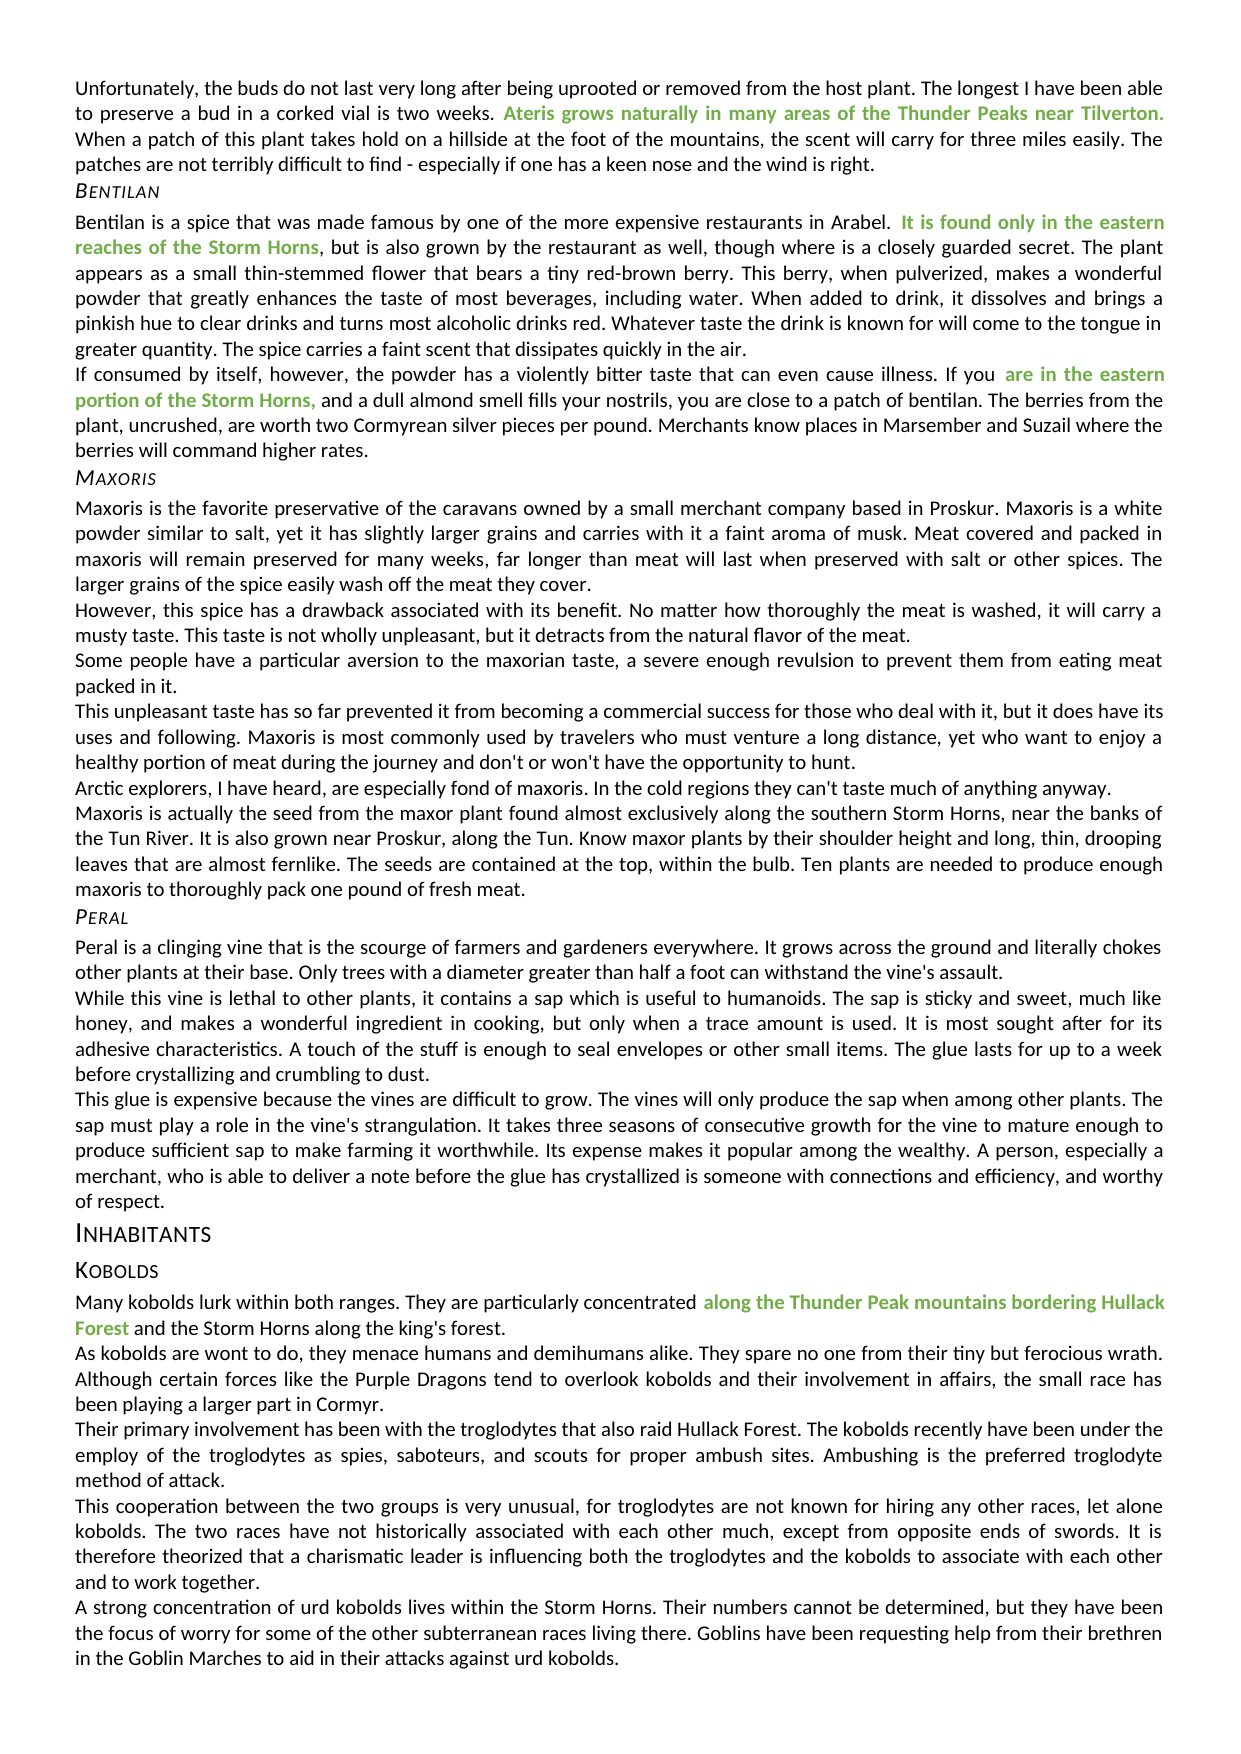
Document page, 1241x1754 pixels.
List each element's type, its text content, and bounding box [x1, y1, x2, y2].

text Some people have a particular aversion to the maxorian taste, a severe enough revulsion to prevent them from eating meat packed in it. [75, 648, 1165, 698]
subtitle Bentilan [75, 177, 1165, 205]
text If consumed by itself, however, the powder has a violently bitter taste that can even cause illness. If you are in the eastern portion of the Storm Horns, and a dull almond smell fills your nostrils, you are close to a patch of bentilan. The berries from the plant, uncrushed, are worth two Cormyrean silver pieces per pound. Merchants know places in Marsember and Suzail where the berries will command higher rates. [75, 361, 1165, 463]
subtitle Kobolds [75, 1254, 1165, 1285]
text Peral is a clinging vine that is the scourge of farmers and gardeners everywhere. It grows across the ground and literally chokes other plants at their base. Only trees with a diameter greater than half a foot can withstand the vine's assault. [75, 934, 1165, 985]
subtitle Inhabitants [75, 1214, 1165, 1249]
text Maxoris is the favorite preservative of the caravans owned by a small merchant company based in Proskur. Maxoris is a white powder similar to salt, yet it has slightly larger grains and carries with it a faint aroma of musk. Meat covered and packed in maxoris will remain preserved for many weeks, far longer than meat will last when preserved with salt or other spices. The larger grains of the spice easily wash off the meat they cover. [75, 495, 1165, 597]
text A strong concentration of urd kobolds lives within the Storm Horns. Their numbers cannot be determined, but they have been the focus of worry for some of the other subterranean races living there. Goblins have been requesting help from their brethren in the Goblin Marches to aid in their attacks against urd kobolds. [75, 1594, 1165, 1671]
text Their primary involvement has been with the troglodytes that also raid Hullack Forest. The kobolds recently have been under the employ of the troglodytes as spies, saboteurs, and scouts for proper ambush sites. Ambushing is the preferred troglodyte method of attack. [75, 1417, 1165, 1493]
subtitle Maxoris [75, 463, 1165, 491]
text Unfortunately, the buds do not last very long after being uprooted or removed from the host plant. The longest I have been able to preserve a bud in a corked vial is two weeks. Ateris grows naturally in many areas of the Thunder Peaks near Tilverton. When a patch of this plant takes hold on a hillside at the foot of the mountains, the scent will carry for three miles easily. The patches are not terribly difficult to find - especially if one has a keen nose and the wind is right. [75, 75, 1165, 177]
text This cooperation between the two groups is very unusual, for troglodytes are not known for hiring any other races, let alone kobolds. The two races have not historically associated with each other much, except from opposite ends of swords. It is therefore theorized that a charismatic leader is influencing both the troglodytes and the kobolds to associate with each other and to work together. [75, 1493, 1165, 1594]
text Maxoris is actually the seed from the maxor plant found almost exclusively along the southern Storm Horns, near the banks of the Tun River. It is also grown near Proskur, along the Tun. Know maxor plants by their shoulder height and long, thin, drooping leaves that are almost fernlike. The seeds are contained at the top, within the bulb. Ten plants are needed to produce enough maxoris to thoroughly pack one pound of fresh meat. [75, 800, 1165, 902]
text Many kobolds lurk within both ranges. They are particularly concentrated along the Thunder Peak mountains bordering Hullack Forest and the Storm Horns along the king's forest. [75, 1289, 1165, 1340]
text As kobolds are wont to do, they menace humans and demihumans alike. They spare no one from their tiny but ferocious wrath. Although certain forces like the Purple Dragons tend to overlook kobolds and their involvement in affairs, the small race has been playing a larger part in Cormyr. [75, 1340, 1165, 1417]
text This glue is expensive because the vines are difficult to grow. The vines will only produce the sap when among other plants. The sap must play a role in the vine's strangulation. It takes three seasons of consecutive growth for the vine to mature enough to produce sufficient sap to make farming it worthwhile. Its expense makes it popular among the wealthy. A person, especially a merchant, who is able to deliver a note before the glue has crystallized is someone with connections and efficiency, and worthy of respect. [75, 1087, 1165, 1214]
text While this vine is lethal to other plants, it contains a sap which is useful to humanoids. The sap is sticky and sweet, much like honey, and makes a wonderful ingredient in cooking, but only when a trace amount is used. It is most sought after for its adhesive characteristics. A touch of the stuff is enough to seal envelopes or other small items. The glue lasts for up to a week before crystallizing and crumbling to dust. [75, 985, 1165, 1087]
subtitle Peral [75, 902, 1165, 930]
text However, this spice has a drawback associated with its benefit. No matter how thoroughly the meat is washed, it will carry a musty taste. This taste is not wholly unpleasant, but it detracts from the natural flavor of the meat. [75, 597, 1165, 648]
text This unpleasant taste has so far prevented it from becoming a commercial success for those who deal with it, but it does have its uses and following. Maxoris is most commonly used by travelers who must venture a long distance, yet who want to enjoy a healthy portion of meat during the journey and don't or won't have the opportunity to hunt. [75, 698, 1165, 775]
text Bentilan is a spice that was made famous by one of the more expensive restaurants in Arabel. It is found only in the eastern reaches of the Storm Horns, but is also grown by the restaurant as well, though where is a closely guarded secret. The plant appears as a small thin-stemmed flower that bears a tiny red-brown berry. This berry, when pulverized, makes a wonderful powder that greatly enhances the taste of most beverages, including water. When added to drink, it dissolves and brings a pinkish hue to clear drinks and turns most alcoholic drinks red. Whatever taste the drink is known for will come to the tongue in greater quantity. The spice carries a faint scent that dissipates quickly in the air. [75, 209, 1165, 361]
text Arctic explorers, I have heard, are especially fond of maxoris. In the cold regions they can't taste much of anything anyway. [75, 775, 1165, 800]
